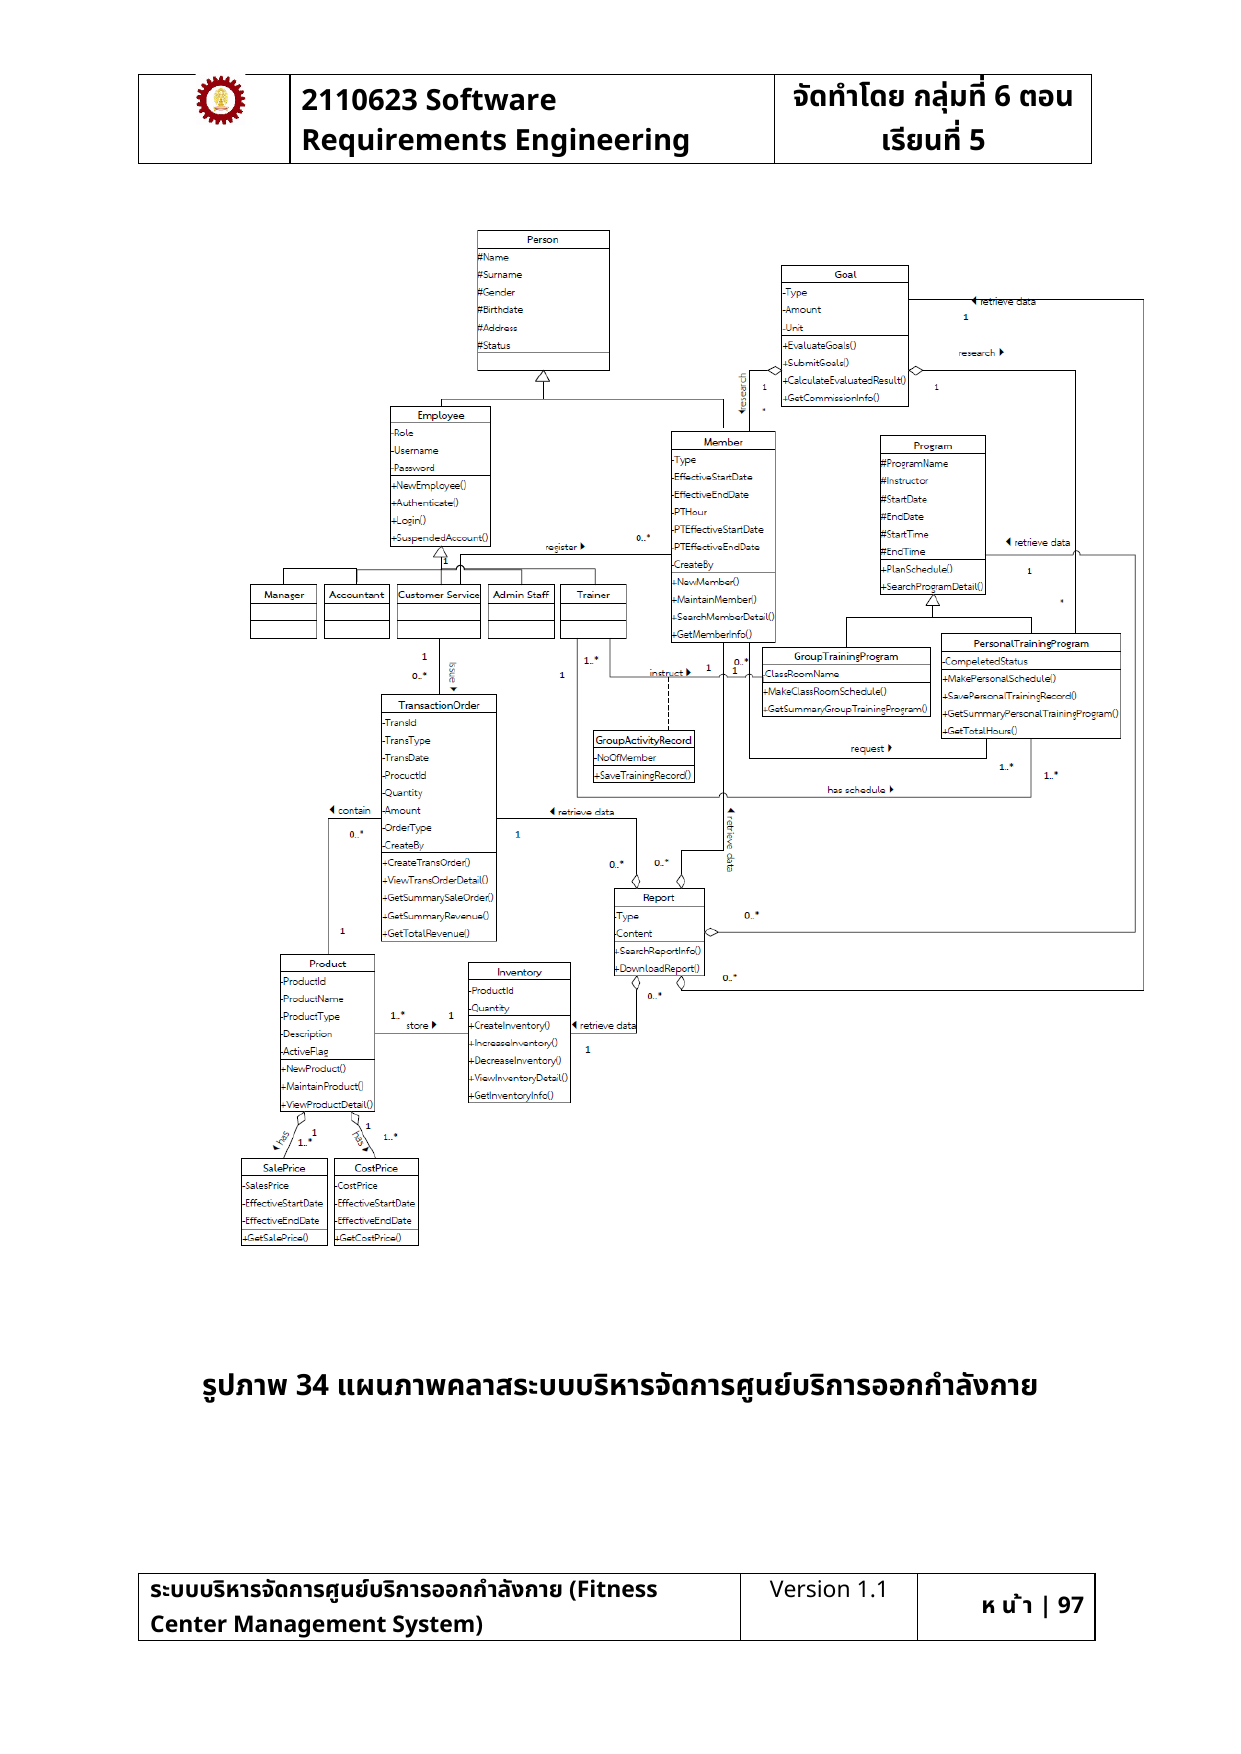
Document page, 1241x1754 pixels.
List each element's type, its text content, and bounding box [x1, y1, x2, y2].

picture [195, 74, 246, 125]
picture [225, 204, 1166, 1264]
